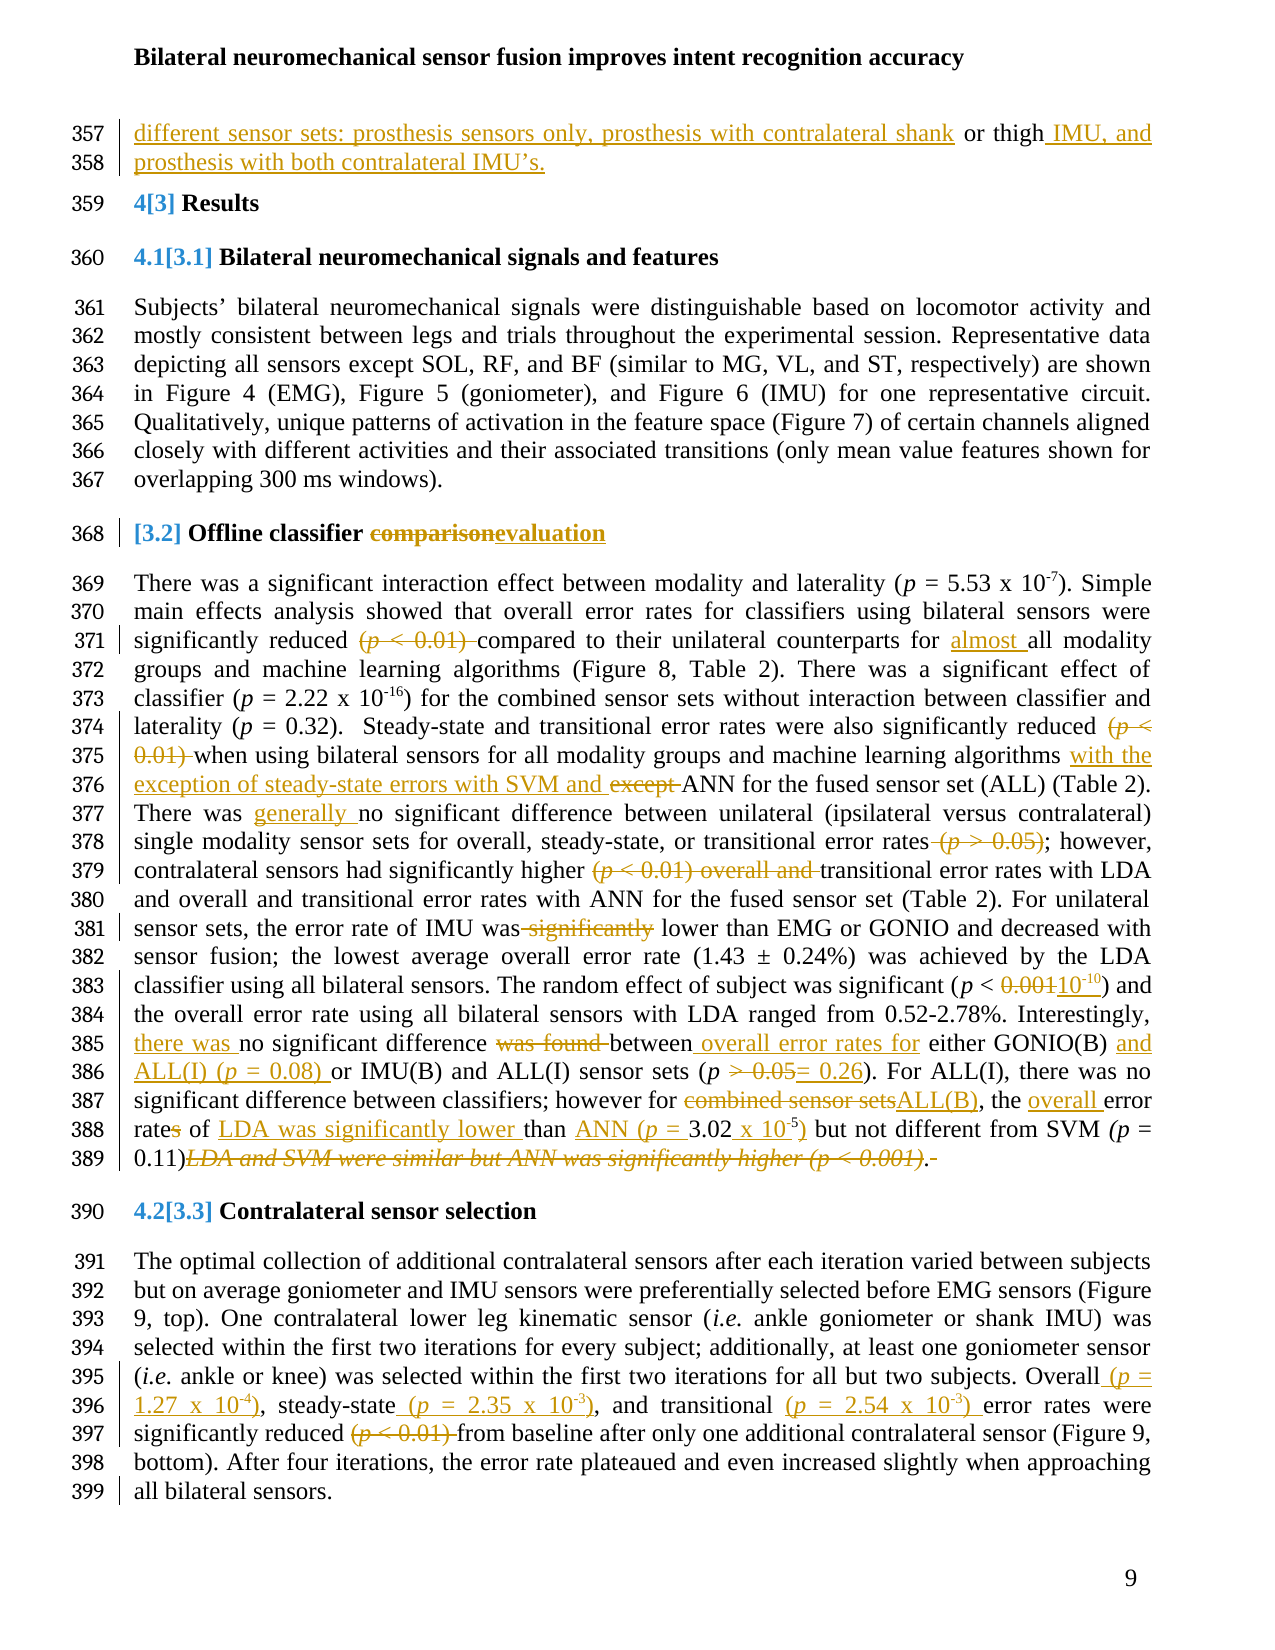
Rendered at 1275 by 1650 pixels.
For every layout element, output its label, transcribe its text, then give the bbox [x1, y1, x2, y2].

subtitle Contralateral sensor selection [133, 1196, 1152, 1225]
text The optimal collection of additional contralateral sensors after each iteration varied between subjects but on average goniometer and IMU sensors were preferentially selected before EMG sensors (Figure 9, top). One contralateral lower leg kinematic sensor (i.e. ankle goniometer or shank IMU) was selected within the first two iterations for every subject; additionally, at least one goniometer sensor (i.e. ankle or knee) was selected within the first two iterations for all but two subjects. Overall, steady-state, and transitional error rates were significantly reduced from baseline after only one additional contralateral sensor (Figure 9, bottom). After four iterations, the error rate plateaued and even increased slightly when approaching all bilateral sensors. [133, 1246, 1152, 1505]
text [133, 118, 1152, 176]
list Results [133, 188, 1152, 217]
subtitle Bilateral neuromechanical signals and features [133, 242, 1152, 271]
text Subjects’ bilateral neuromechanical signals were distinguishable based on locomotor activity and mostly consistent between legs and trials throughout the experimental session. Representative data depicting all sensors except SOL, RF, and BF (similar to MG, VL, and ST, respectively) are shown in Figure 4 (EMG), Figure 5 (goniometer), and Figure 6 (IMU) for one representative circuit. Qualitatively, unique patterns of activation in the feature space (Figure 7) of certain channels aligned closely with different activities and their associated transitions (only mean value features shown for overlapping 300 ms windows). [133, 292, 1152, 493]
subtitle Offline classifier [133, 518, 1152, 547]
text There was a significant interaction effect between modality and laterality (p = 5.53 x 10-7). Simple main effects analysis showed that overall error rates for classifiers using bilateral sensors were significantly reduced compared to their unilateral counterparts for all modality groups and machine learning algorithms (Figure 8, Table 2). There was a significant effect of classifier (p = 2.22 x 10-16) for the combined sensor sets without interaction between classifier and laterality (p = 0.32). Steady-state and transitional error rates were also significantly reduced when using bilateral sensors for all modality groups and machine learning algorithms ANN for the fused sensor set (ALL) (Table 2). There was no significant difference between unilateral (ipsilateral versus contralateral) single modality sensor sets for overall, steady-state, or transitional error rates; however, contralateral sensors had significantly higher transitional error rates with LDA and overall and transitional error rates with ANN for the fused sensor set (Table 2). For unilateral sensor sets, the error rate of IMU was lower than EMG or GONIO and decreased with sensor fusion; the lowest average overall error rate (1.43 ± 0.24%) was achieved by the LDA classifier using all bilateral sensors. The random effect of subject was significant (p < ) and the overall error rate using all bilateral sensors with LDA ranged from 0.52-2.78%. Interestingly, no significant difference between either GONIO(B) or IMU(B) and ALL(I) sensor sets (p ). For ALL(I), there was no significant difference between classifiers; however for , the error rate of than 3.025 but not different from SVM (p = 0.11). [133, 568, 1152, 1171]
